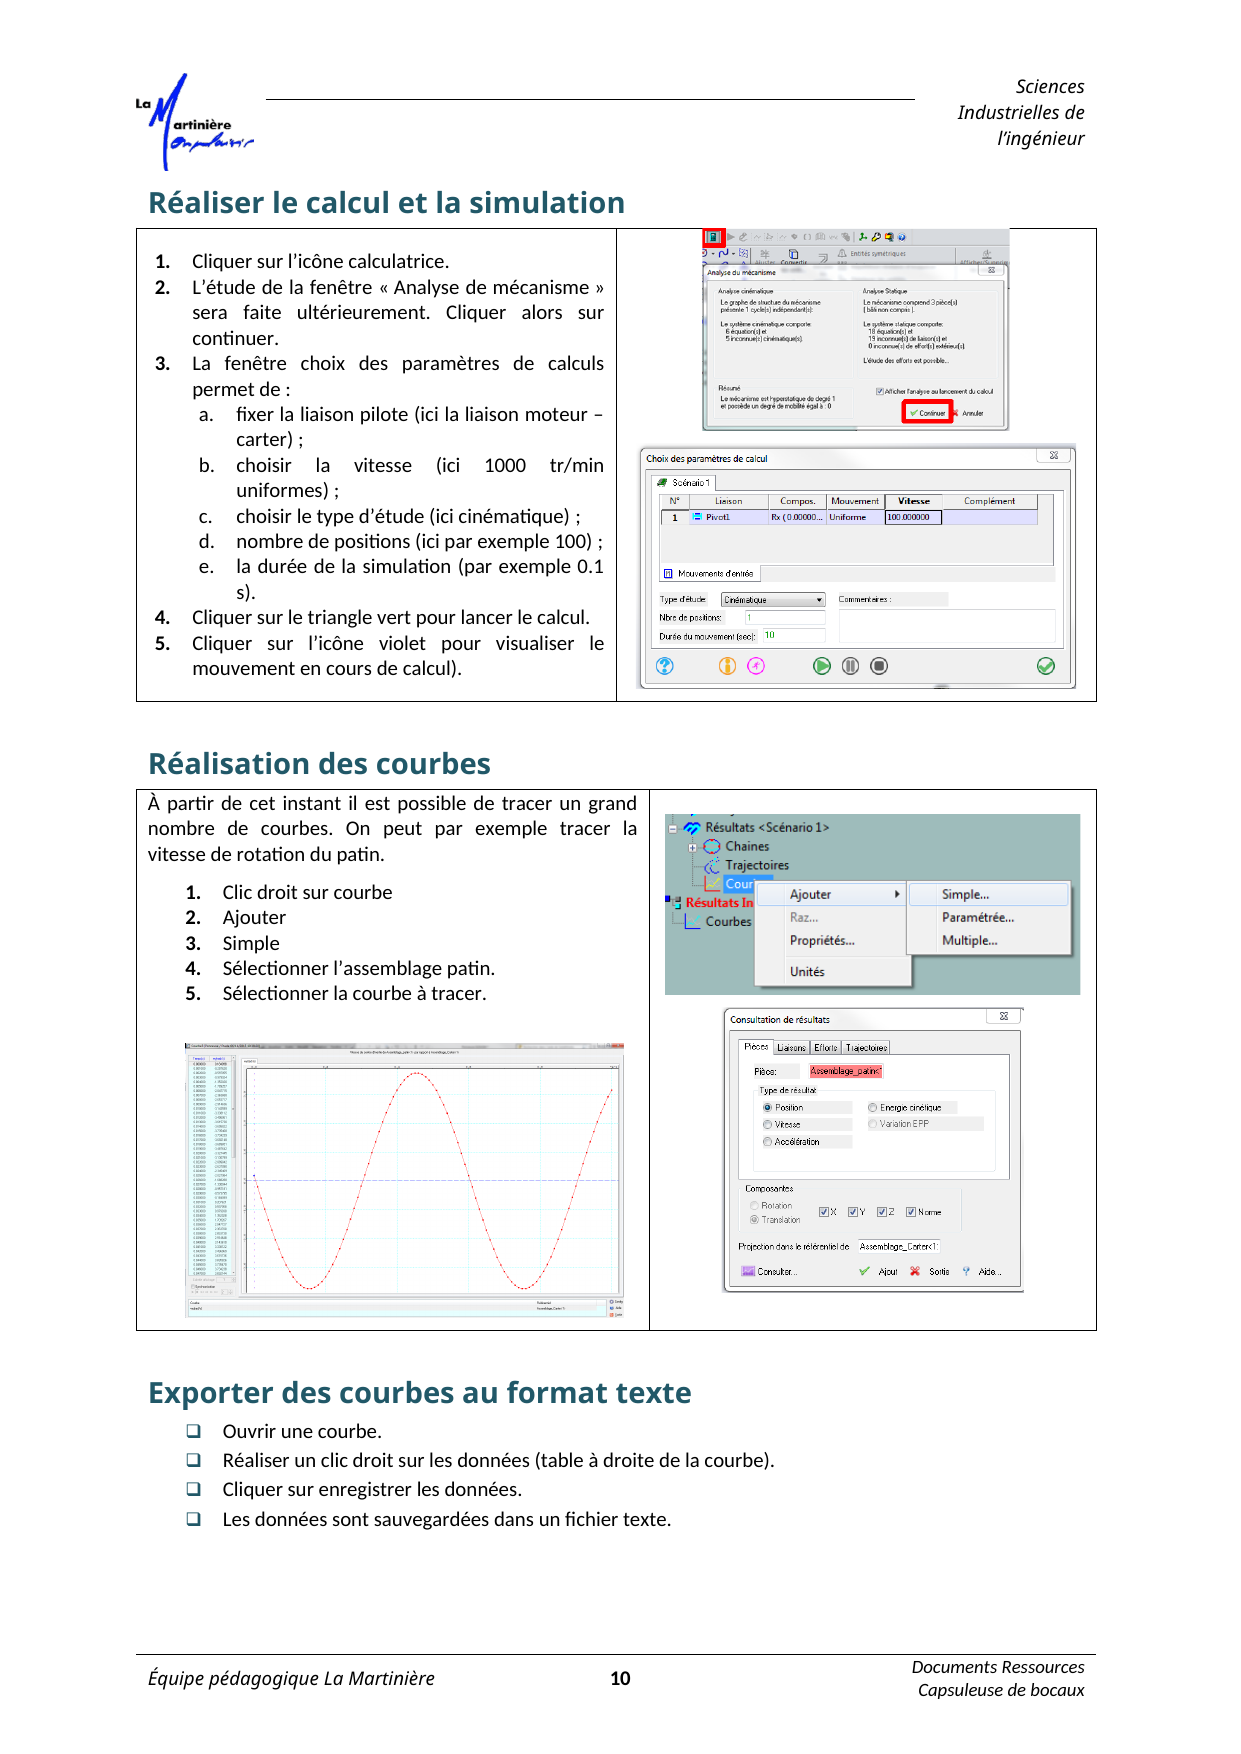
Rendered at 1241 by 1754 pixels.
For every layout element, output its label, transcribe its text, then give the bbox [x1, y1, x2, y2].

picture [721, 1007, 1024, 1293]
table_header [617, 229, 1096, 701]
list Les données sont sauvegardées dans un fichier texte. [185, 1506, 1093, 1531]
table_header [650, 790, 1096, 1330]
picture [635, 443, 1077, 689]
subtitle Exporter des courbes au format texte [148, 1373, 1093, 1412]
picture [702, 228, 1010, 431]
list Cliquer sur enregistrer les données. [185, 1477, 1093, 1502]
picture [185, 1043, 624, 1318]
subtitle Réalisation des courbes [148, 743, 1093, 783]
picture [136, 73, 254, 171]
table_header À partir de cet instant il est possible de tracer un grand nombre de courbes. On peut par exemple tracer la vitesse de rotation du patin. Clic droit sur courbe Ajouter Simple Sélectionner l’assemblage patin. Sélectionner la courbe à tracer. [137, 790, 649, 1330]
picture [665, 814, 1081, 995]
list Réaliser un clic droit sur les données (table à droite de la courbe). [185, 1447, 1093, 1473]
subtitle Réaliser le calcul et la simulation [148, 182, 1093, 222]
list Ouvrir une courbe. [185, 1418, 1093, 1444]
table_header Cliquer sur l’icône calculatrice. L’étude de la fenêtre « Analyse de mécanisme » sera faite ultérieurement. Cliquer alors sur continuer. La fenêtre choix des paramètres de calculs permet de : fixer la liaison pilote (ici la liaison moteur – carter) ; choisir la vitesse (ici 1000 tr/min uniformes) ; choisir le type d’étude (ici cinématique) ; nombre de positions (ici par exemple 100) ; la durée de la simulation (par exemple 0.1 s). Cliquer sur le triangle vert pour lancer le calcul. Cliquer sur l’icône violet pour visualiser le mouvement en cours de calcul). [137, 229, 616, 701]
